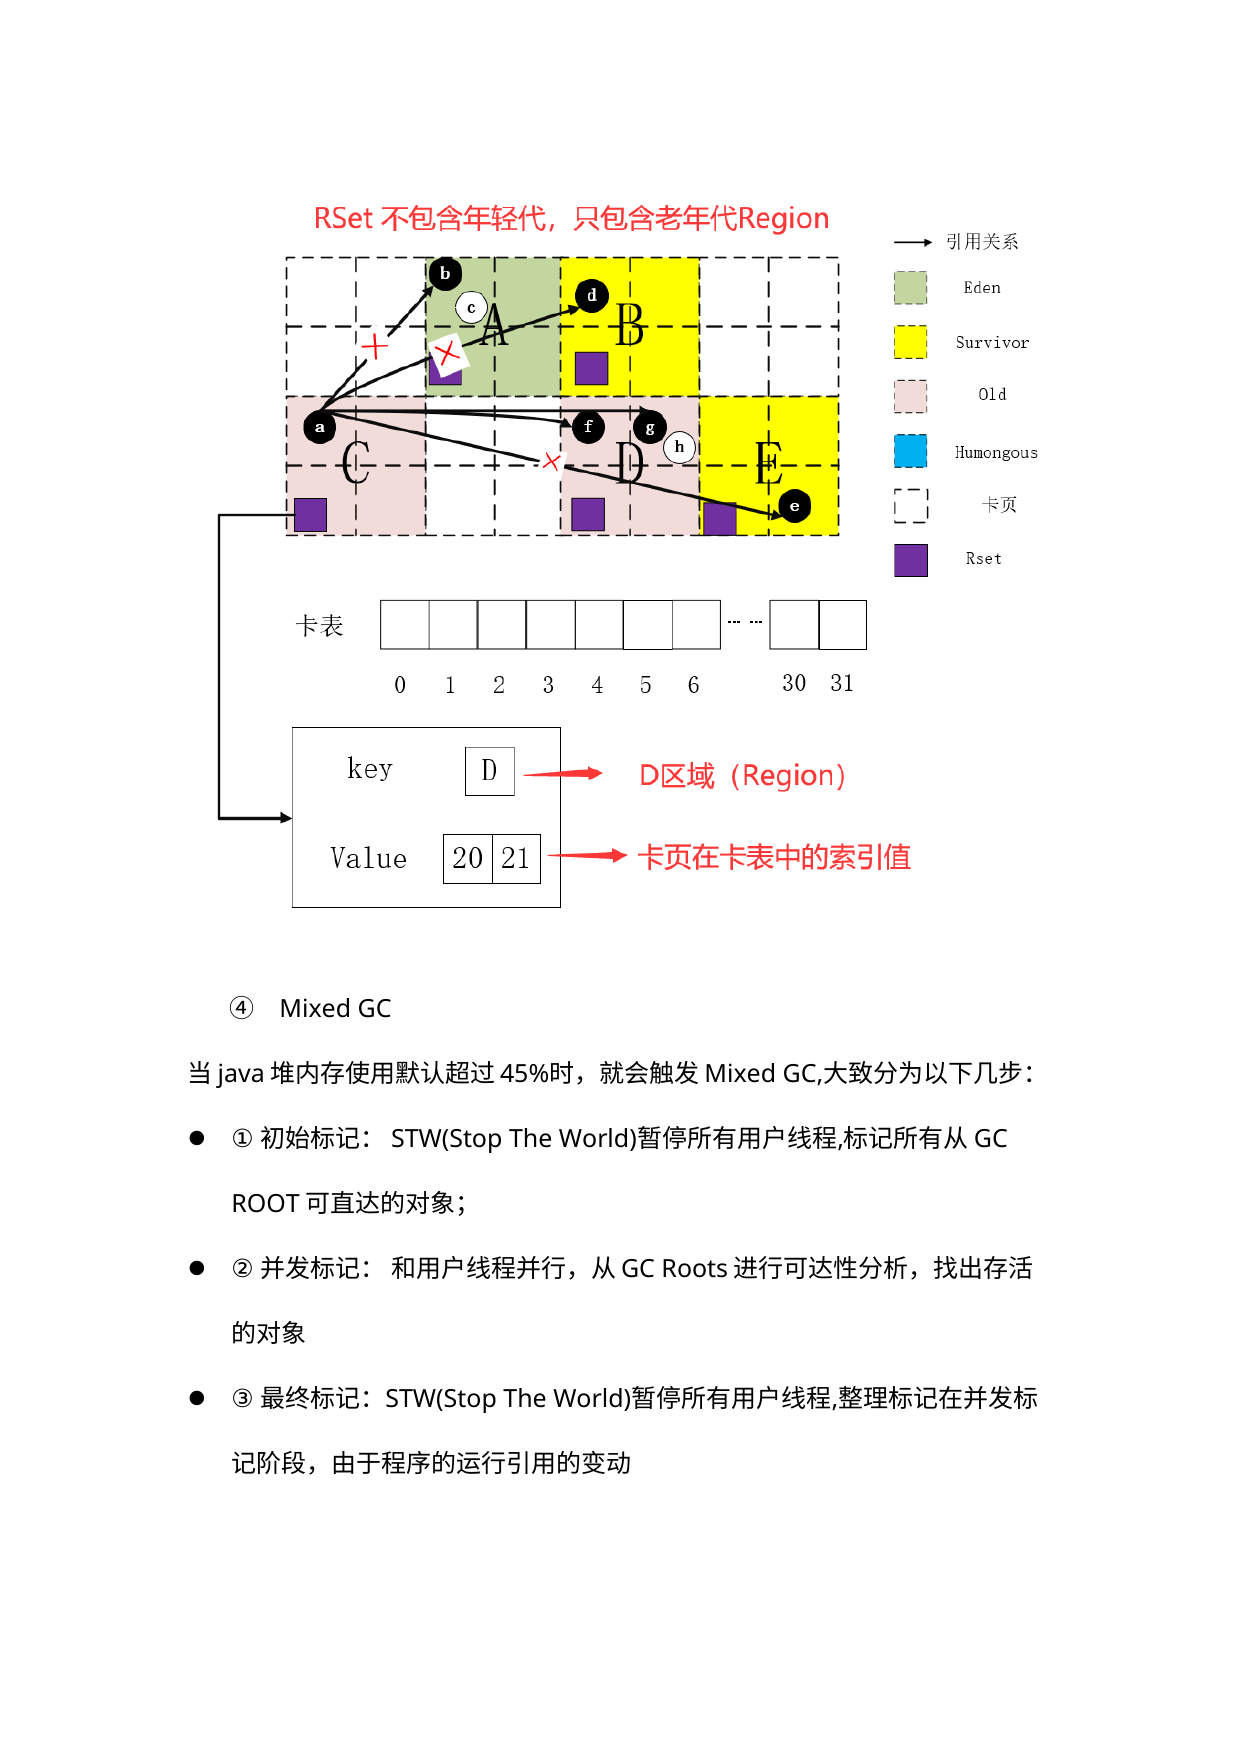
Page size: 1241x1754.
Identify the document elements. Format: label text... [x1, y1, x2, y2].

list 当java堆内存使用默认超过45%时，就会触发Mixed GC,大致分为以下几步： [187, 1039, 1053, 1104]
list ① 初始标记： STW(Stop The World)暂停所有用户线程,标记所有从GC ROOT可直达的对象； [187, 1104, 1053, 1234]
picture [187, 176, 1053, 928]
list ② 并发标记： 和用户线程并行，从GC Roots进行可达性分析，找出存活的对象 [187, 1234, 1053, 1364]
list Mixed GC [187, 974, 1053, 1039]
list ③ 最终标记：STW(Stop The World)暂停所有用户线程,整理标记在并发标记阶段，由于程序的运行引用的变动 [187, 1364, 1053, 1494]
